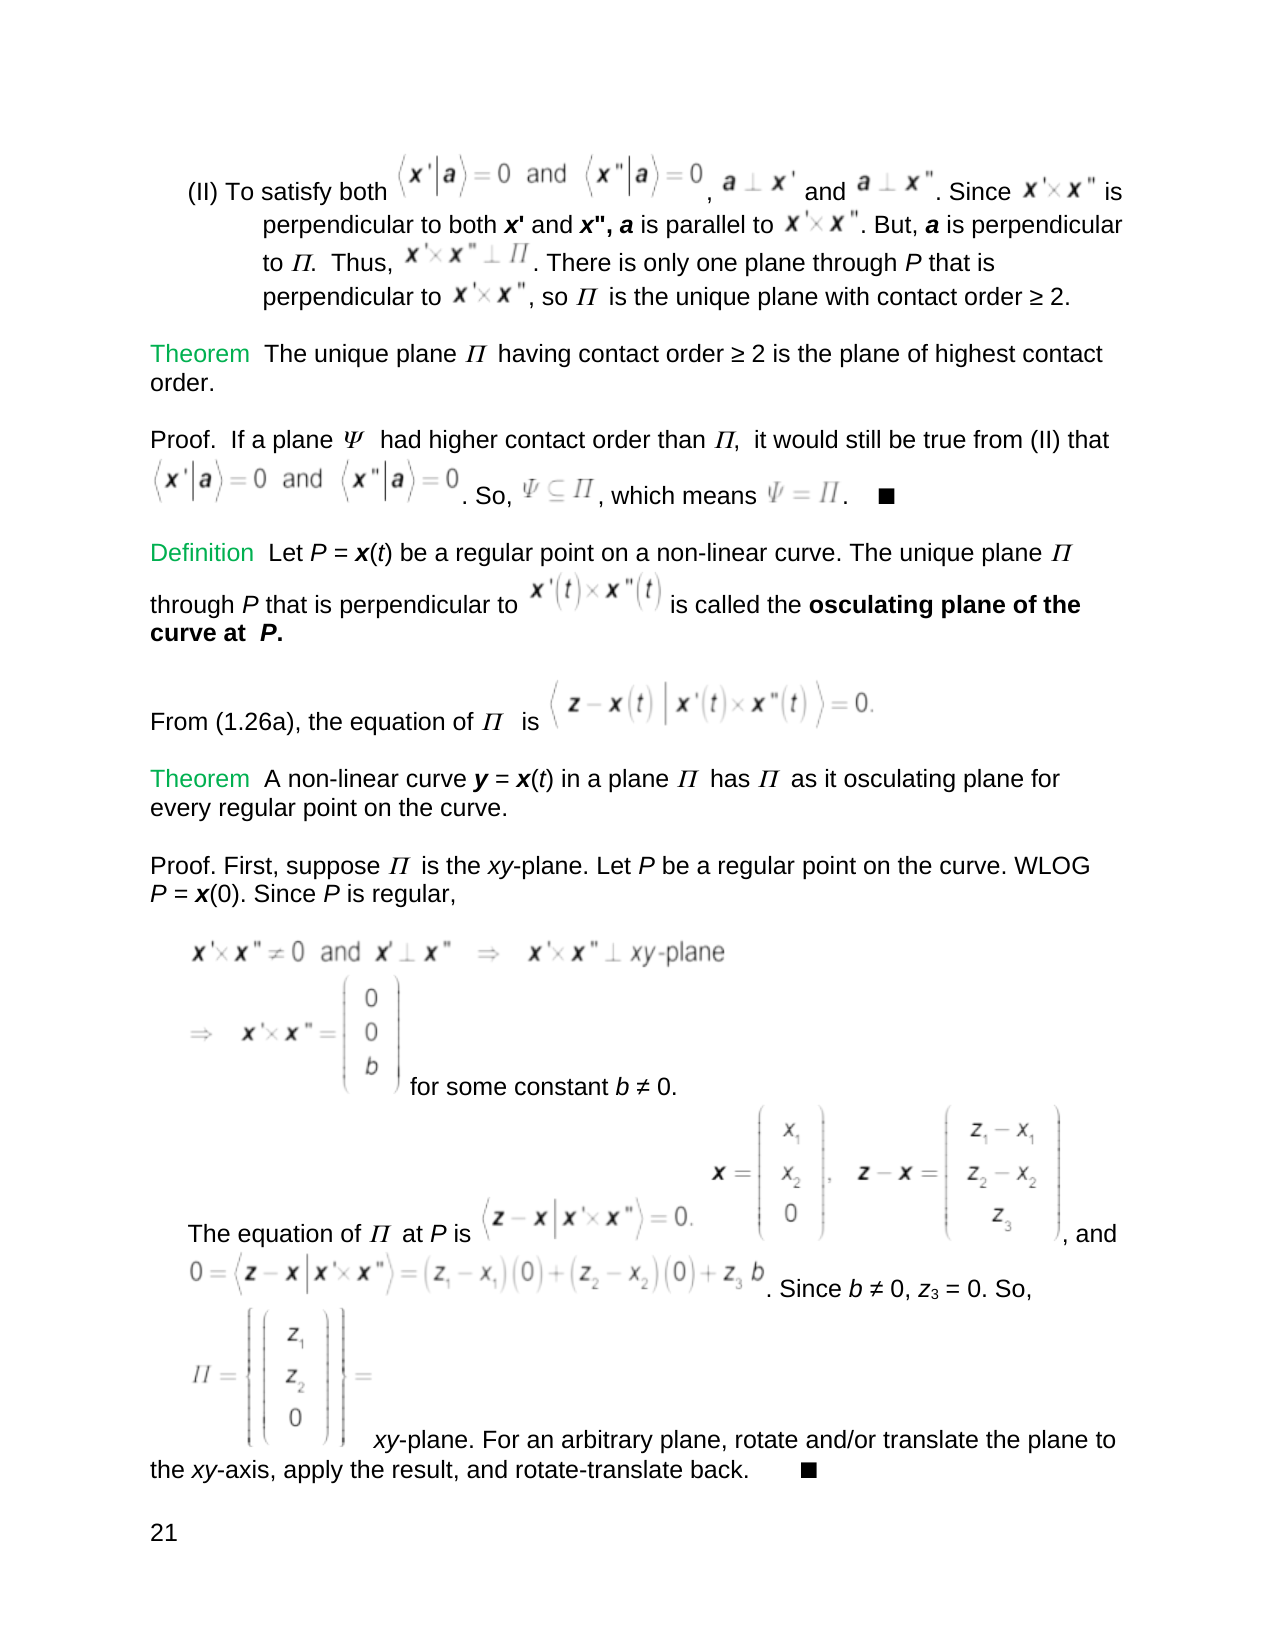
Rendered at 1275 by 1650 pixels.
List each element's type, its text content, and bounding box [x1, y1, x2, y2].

text xy-plane. For an arbitrary plane, rotate and/or translate the plane to the xy-axis, apply the result, and rotate-translate back. ∎ [150, 1303, 1125, 1484]
text Proof. First, suppose  is the xy-plane. Let P be a regular point on the curve. WLOG P = x(0). Since P is regular, [150, 851, 1125, 908]
text From (1.26a), the equation of  is [150, 676, 1125, 736]
text Theorem A non-linear curve y = x(t) in a plane  has  as it osculating plane for every regular point on the curve. [150, 764, 1125, 822]
text for some constant b ≠ 0. [150, 970, 1125, 1101]
text Theorem The unique plane  having contact order ≥ 2 is the plane of highest contact order. [150, 339, 1125, 397]
text The equation of  at P is , and. Since b ≠ 0, z3 = 0. So, [150, 1101, 1125, 1303]
list To satisfy both , and . Since is perpendicular to both x' and x", a is parallel to . But, a is perpendicular to . Thus, . There is only one plane through P that is perpendicular to , so  is the unique plane with contact order ≥ 2. [187, 150, 1125, 310]
text Proof. If a plane  had higher contact order than , it would still be true from (II) that . So, , which means . ∎ [150, 426, 1125, 510]
text Definition Let P = x(t) be a regular point on a non-linear curve. The unique plane  through P that is perpendicular to is called the osculating plane of the curve at P. [150, 538, 1125, 647]
